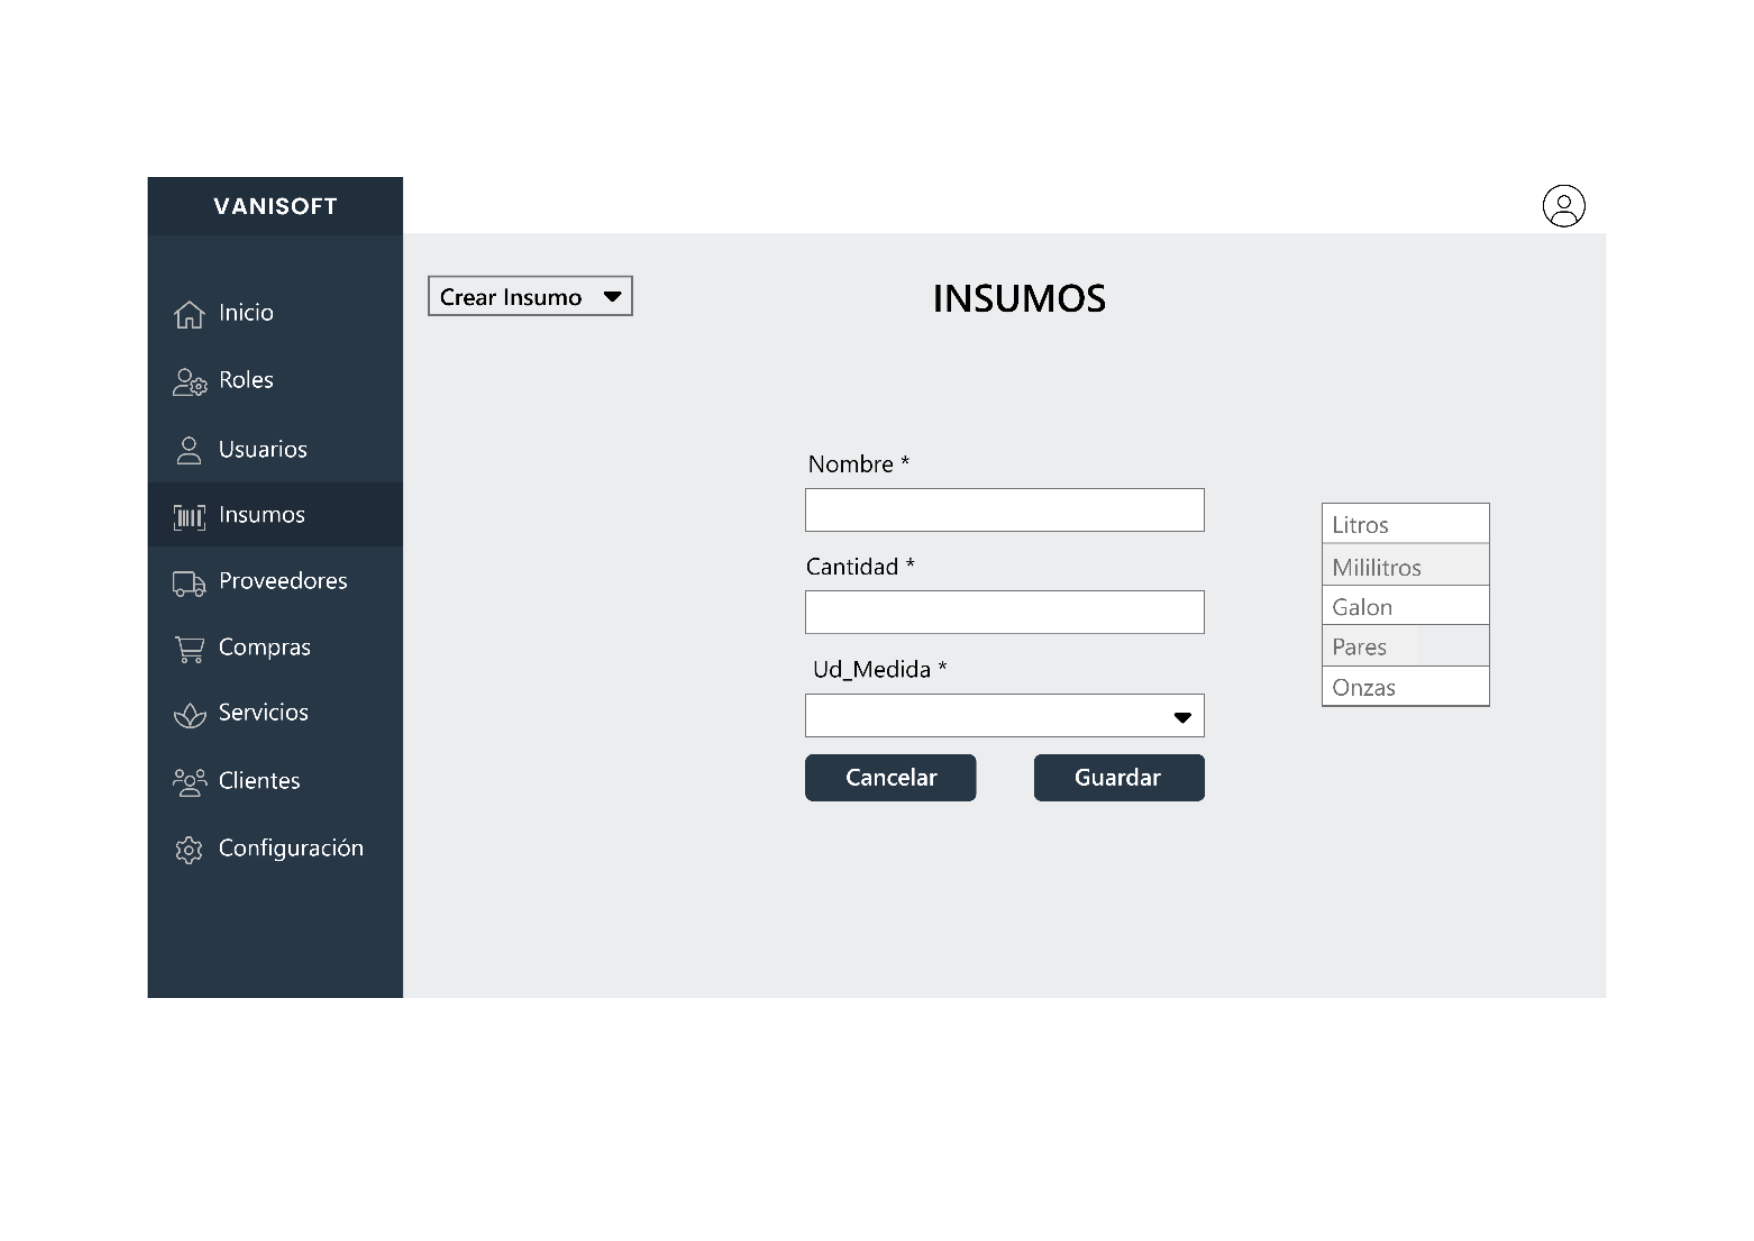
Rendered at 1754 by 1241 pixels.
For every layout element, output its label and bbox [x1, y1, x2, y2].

picture [147, 177, 1607, 998]
